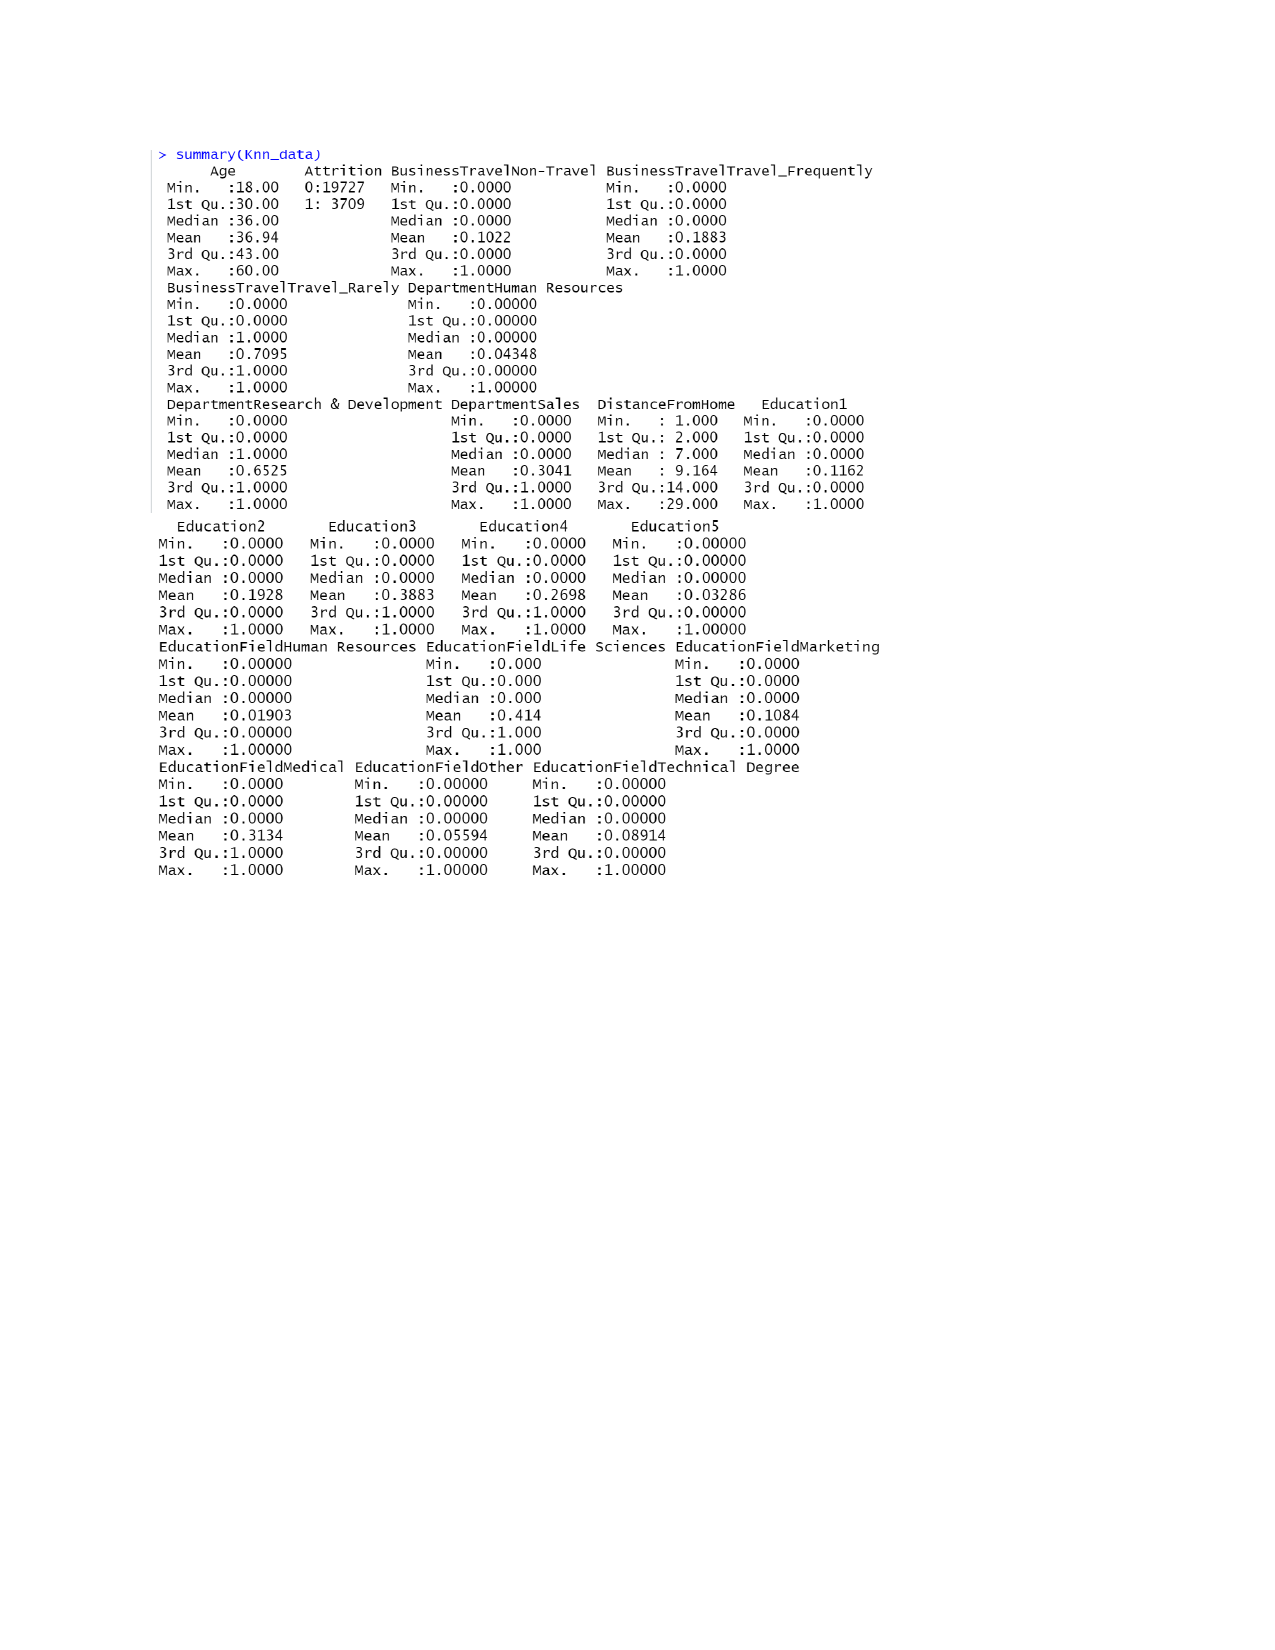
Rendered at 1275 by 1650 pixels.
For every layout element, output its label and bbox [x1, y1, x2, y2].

picture [150, 150, 1125, 513]
picture [150, 520, 1125, 877]
